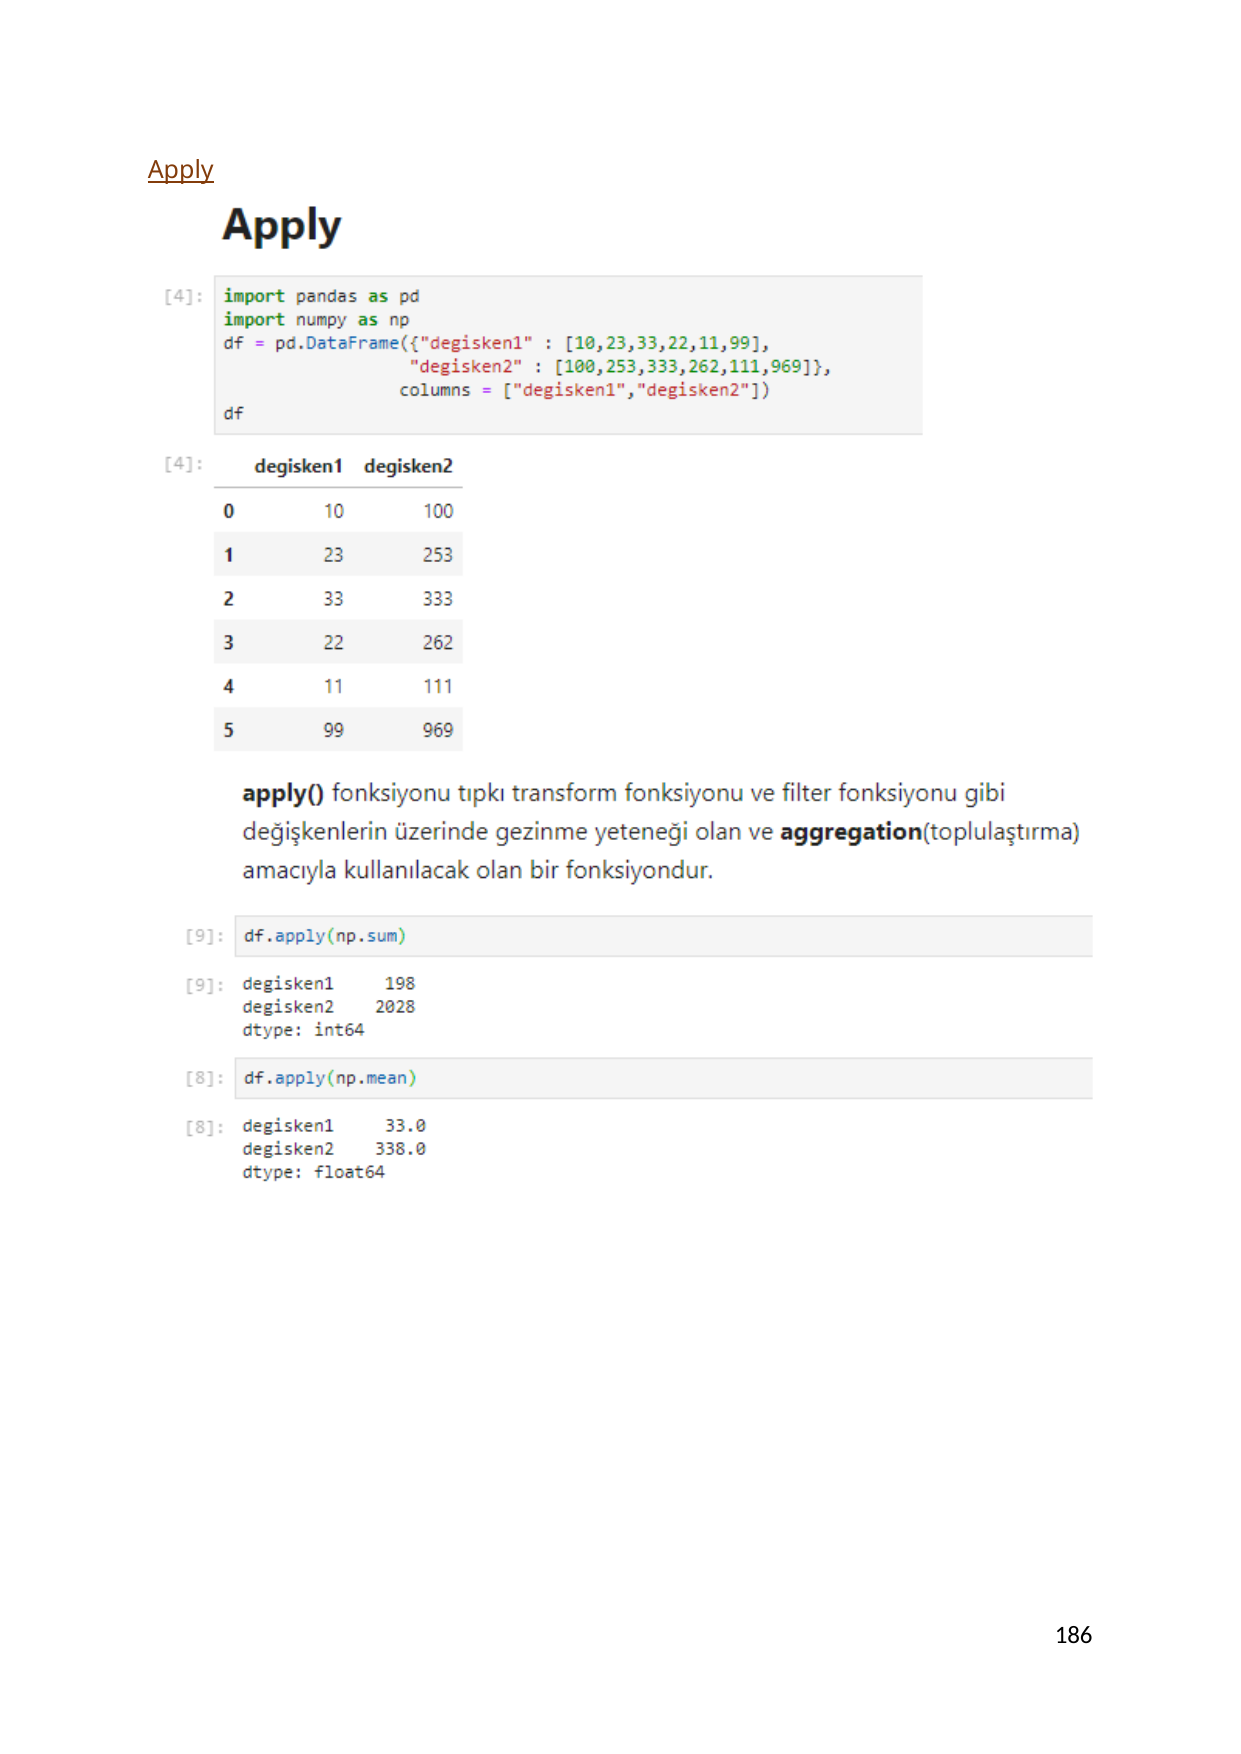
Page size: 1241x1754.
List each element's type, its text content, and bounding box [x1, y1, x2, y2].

picture [147, 188, 923, 756]
picture [147, 758, 1093, 1189]
subtitle Apply [148, 152, 1092, 186]
